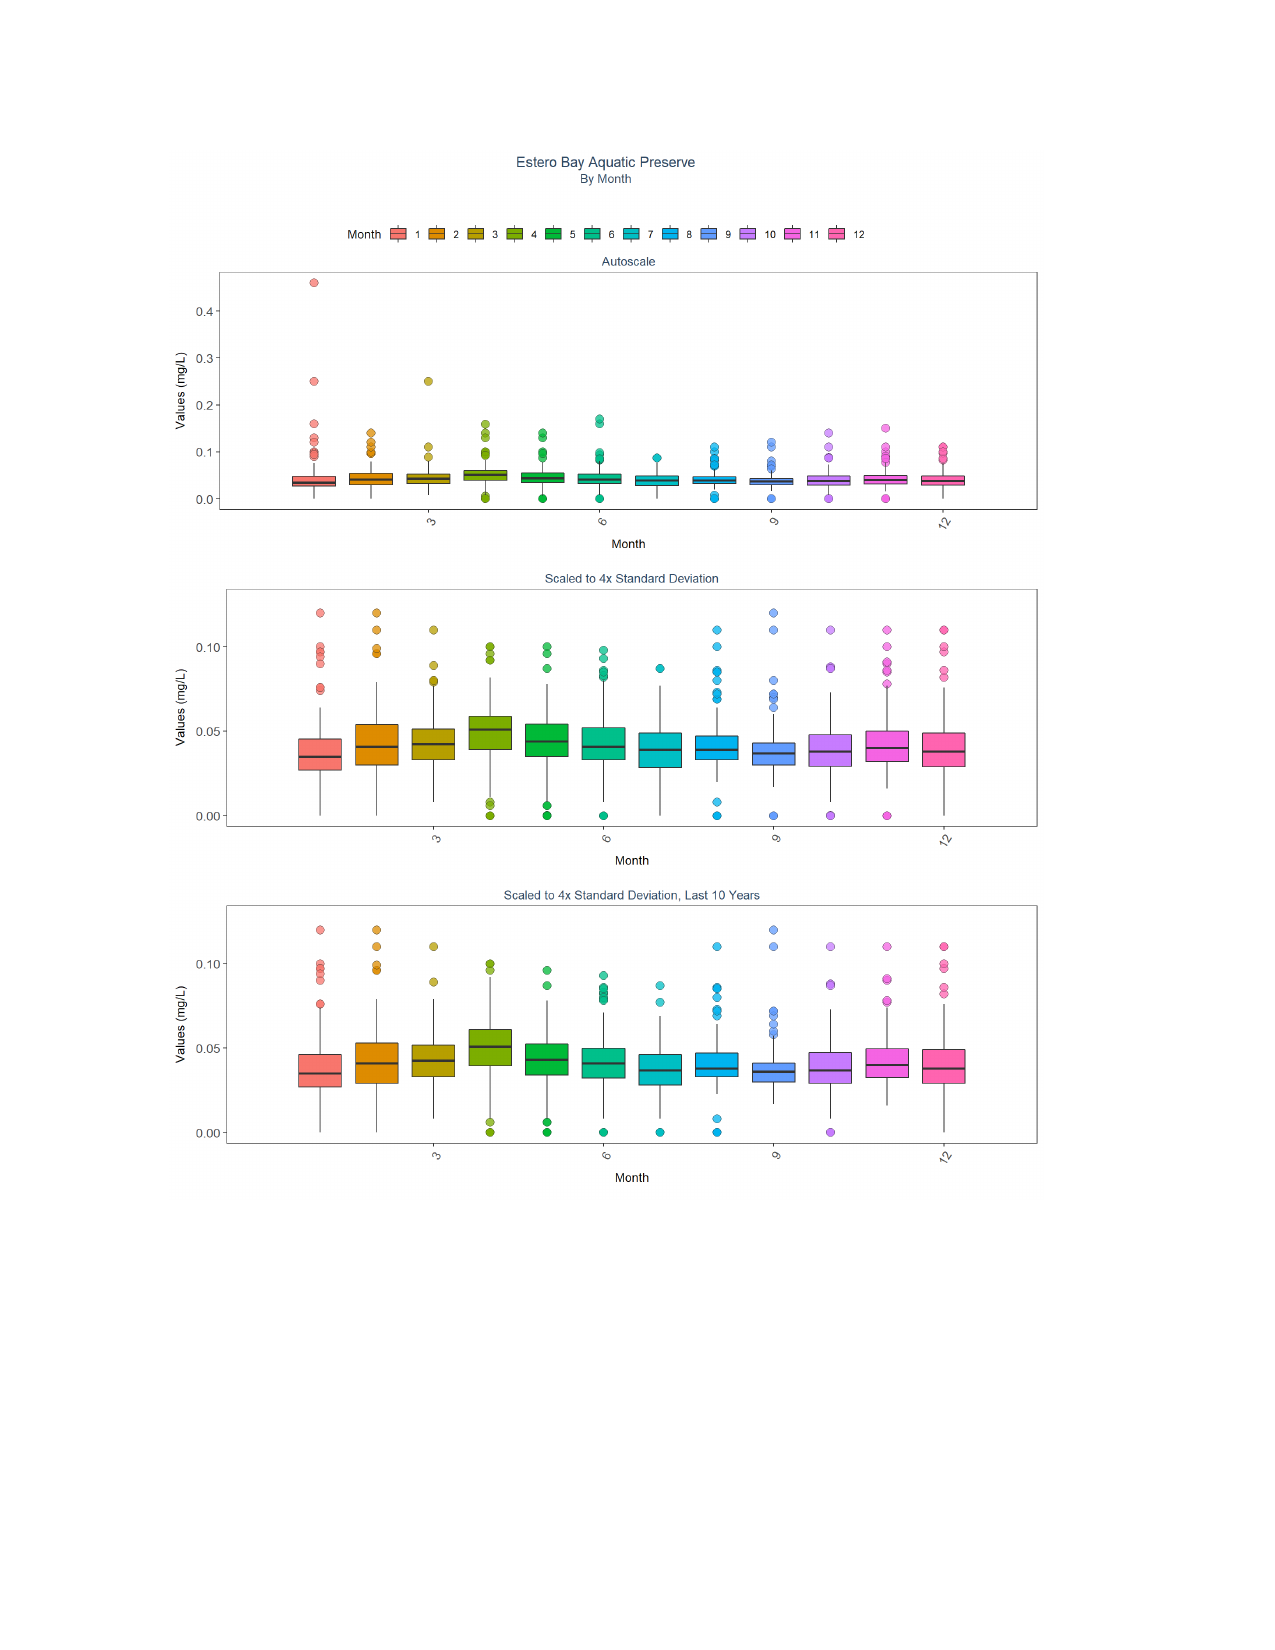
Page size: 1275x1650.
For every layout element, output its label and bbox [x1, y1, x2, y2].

picture [168, 150, 1044, 1200]
